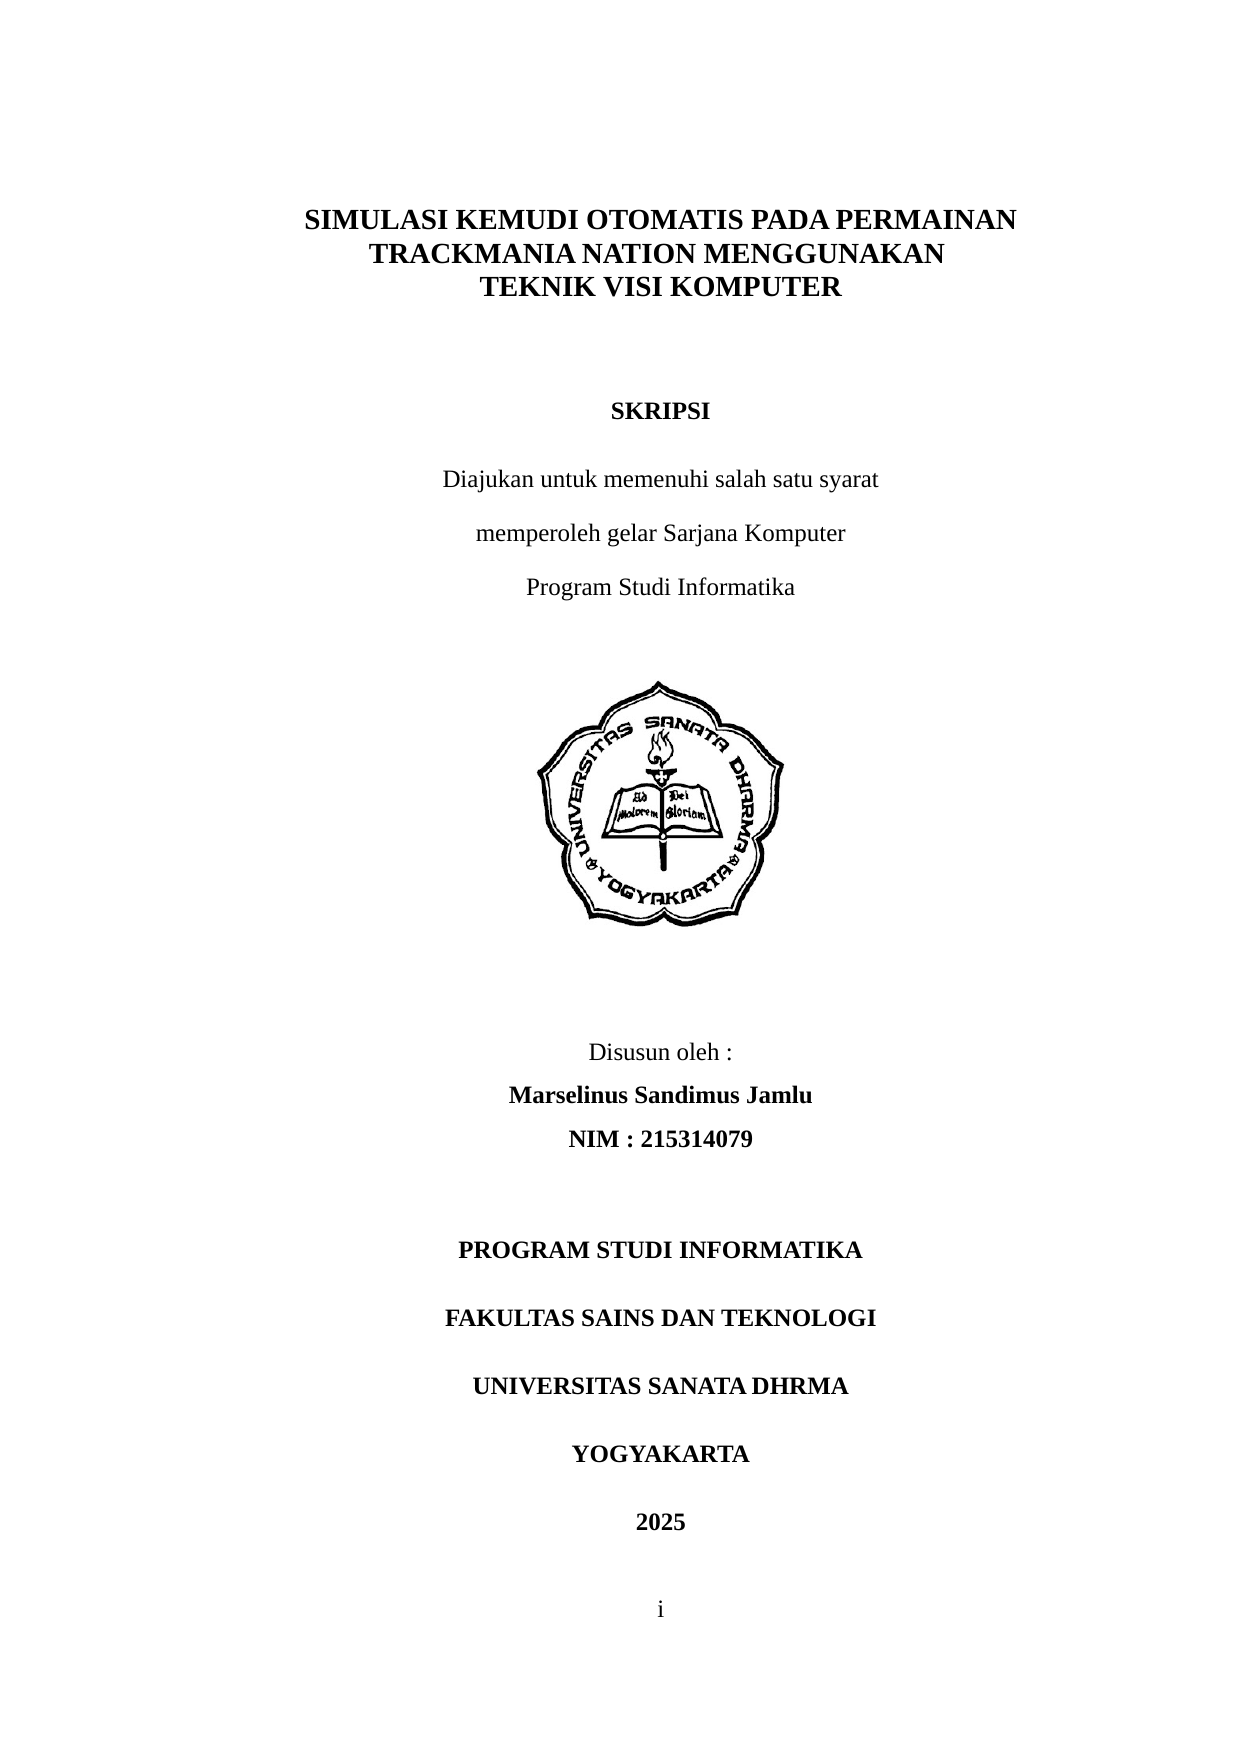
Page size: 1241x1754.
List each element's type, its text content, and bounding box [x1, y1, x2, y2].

text memperoleh gelar Sarjana Komputer [148, 518, 1098, 547]
text 2025 [148, 1507, 1098, 1536]
text Diajukan untuk memenuhi salah satu syarat [148, 464, 1098, 493]
text YOGYAKARTA [148, 1439, 1098, 1468]
text PROGRAM STUDI INFORMATIKA [148, 1235, 1098, 1264]
text NIM : 215314079 [148, 1124, 1098, 1152]
text SKRIPSI [148, 396, 1098, 425]
text FAKULTAS SAINS DAN TEKNOLOGI [148, 1303, 1098, 1332]
text Program Studi Informatika [148, 572, 1098, 600]
picture [534, 679, 787, 930]
text UNIVERSITAS SANATA DHRMA [148, 1371, 1098, 1400]
text Disusun oleh : [148, 1037, 1098, 1066]
subtitle SIMULASI KEMUDI OTOMATIS PADA PERMAINAN TRACKMANIA NATION MENGGUNAKAN TEKNIK VISI KOMPUTER [223, 202, 1098, 303]
text Marselinus Sandimus Jamlu [148, 1081, 1098, 1109]
